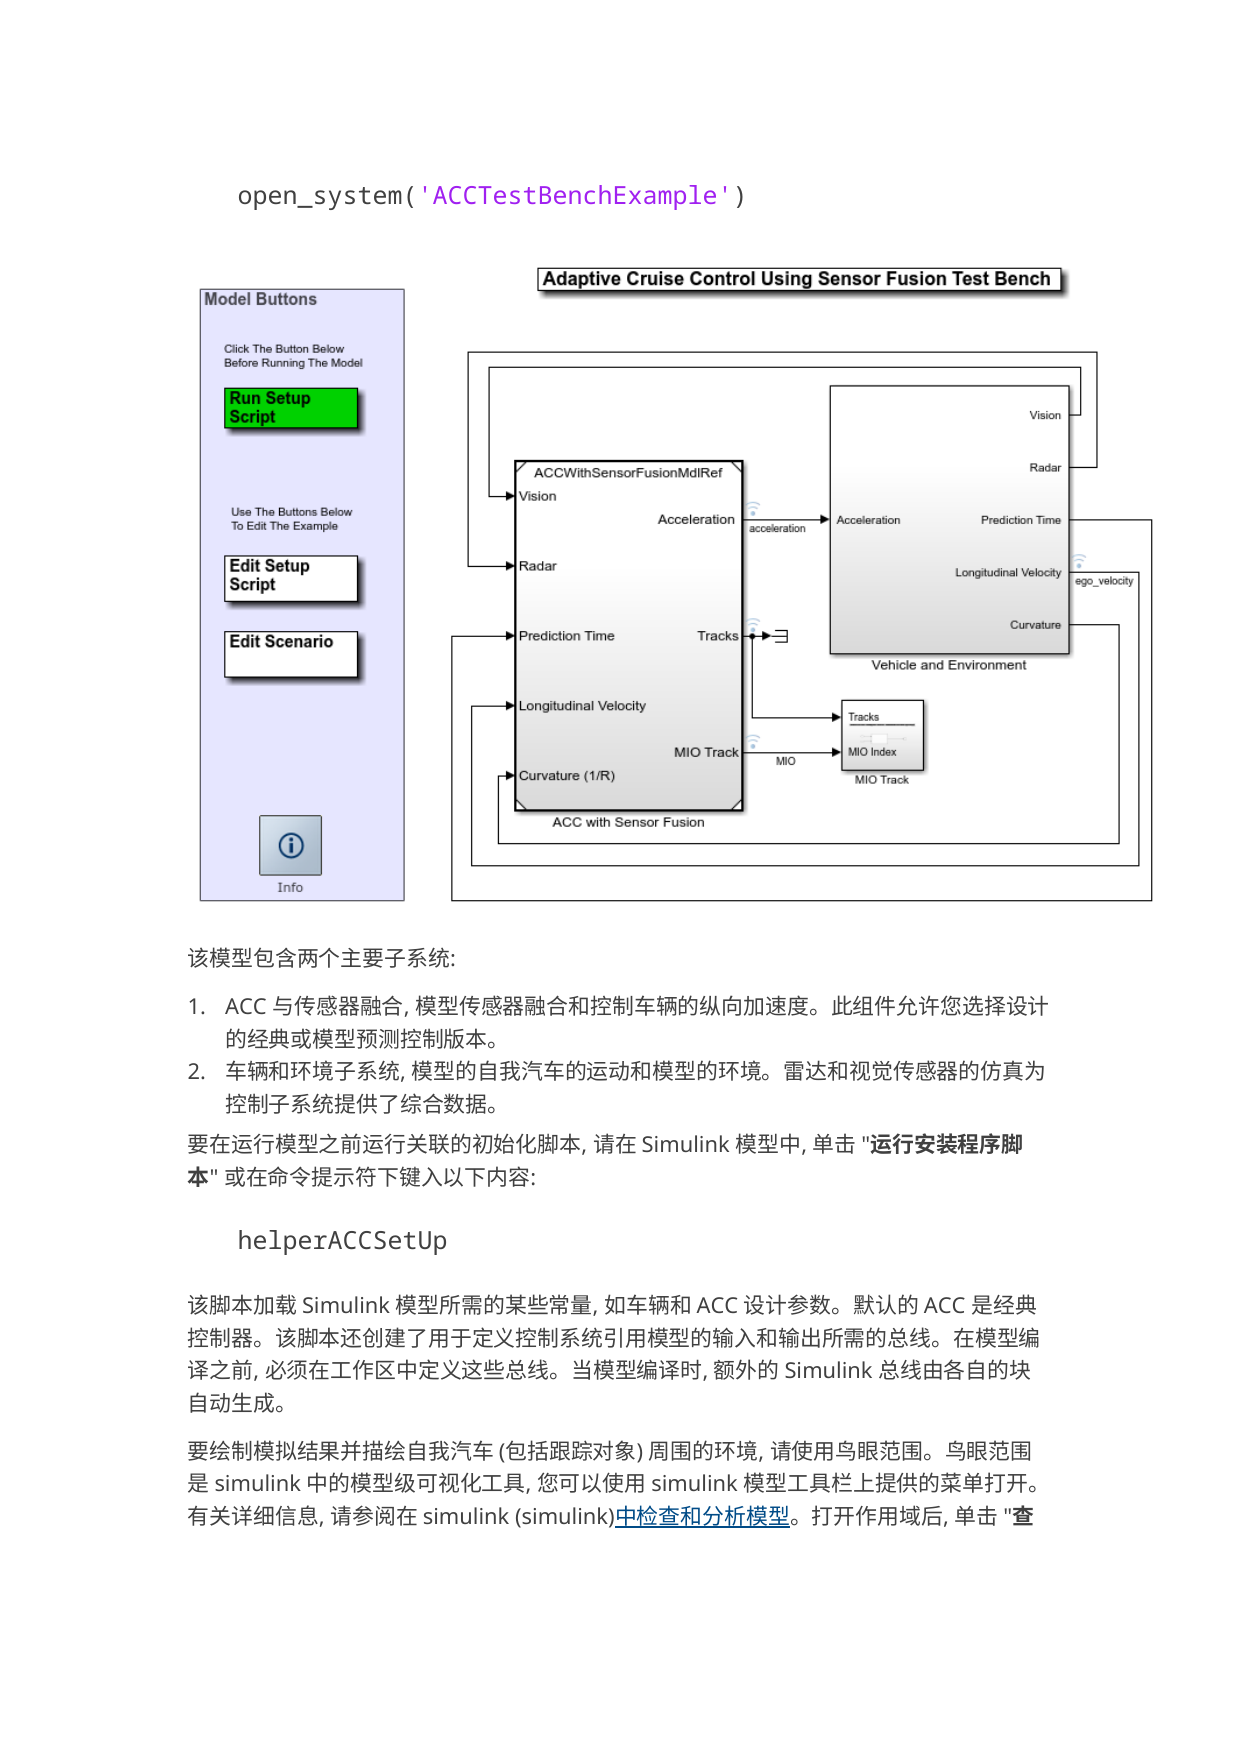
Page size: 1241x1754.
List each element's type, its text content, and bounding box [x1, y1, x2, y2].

text helperACCSetUp [237, 1207, 1053, 1272]
text 要在运行模型之前运行关联的初始化脚本, 请在 Simulink 模型中, 单击 "运行安装程序脚本" 或在命令提示符下键入以下内容: [187, 1127, 1053, 1192]
picture [187, 255, 1164, 913]
text 该模型包含两个主要子系统: [187, 941, 1053, 973]
text 该脚本加载 Simulink 模型所需的某些常量, 如车辆和 ACC 设计参数。默认的 ACC 是经典控制器。该脚本还创建了用于定义控制系统引用模型的输入和输出所需的总线。在模型编译之前, 必须在工作区中定义这些总线。当模型编译时, 额外的 Simulink 总线由各自的块自动生成。 [187, 1288, 1053, 1418]
list 车辆和环境子系统, 模型的自我汽车的运动和模型的环境。雷达和视觉传感器的仿真为控制子系统提供了综合数据。 [187, 1054, 1053, 1119]
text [187, 1433, 1053, 1531]
text open_system('ACCTestBenchExample') [237, 162, 1053, 227]
list ACC 与传感器融合, 模型传感器融合和控制车辆的纵向加速度。此组件允许您选择设计的经典或模型预测控制版本。 [187, 989, 1053, 1054]
